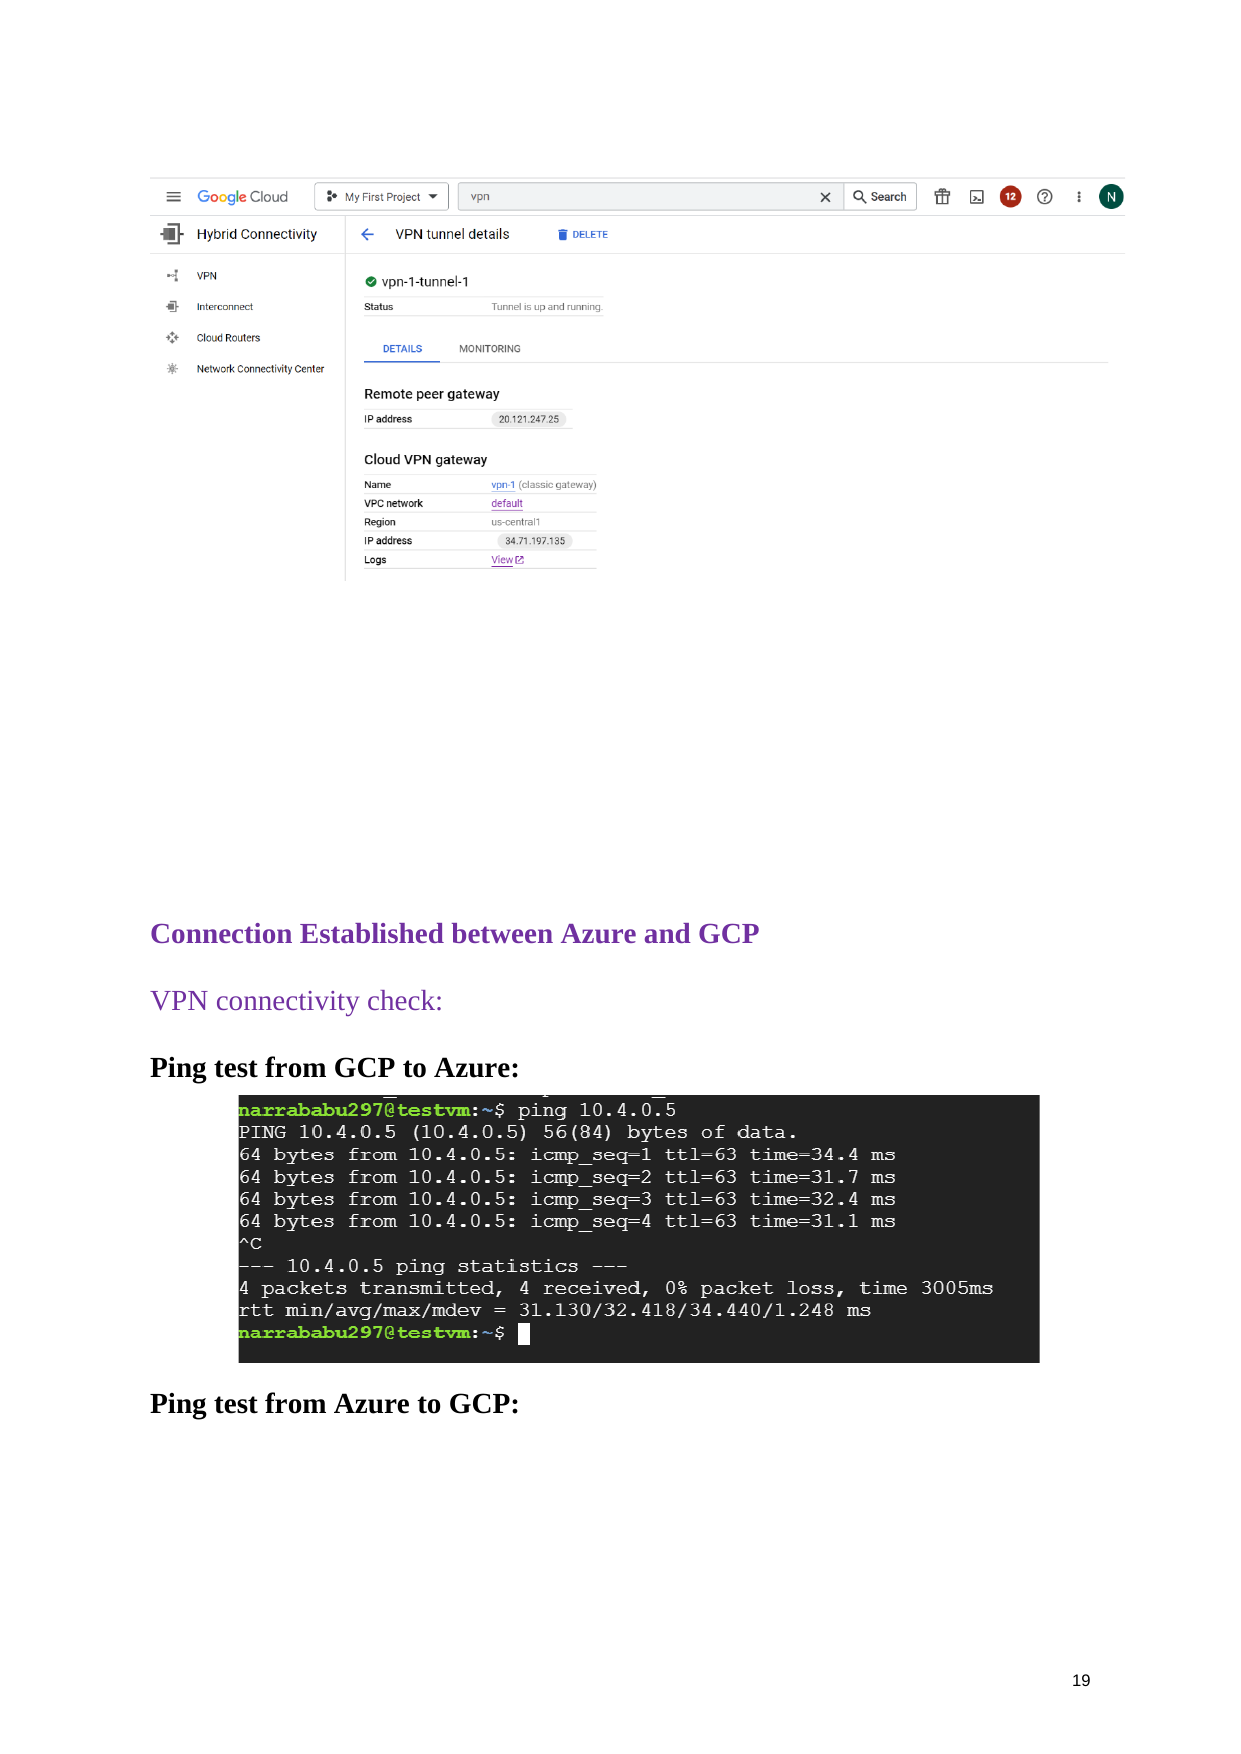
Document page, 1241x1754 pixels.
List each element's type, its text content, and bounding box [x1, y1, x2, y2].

picture [238, 1095, 1040, 1363]
text VPN connectivity check: [150, 983, 1090, 1017]
text Ping test from Azure to GCP: [150, 1386, 1090, 1419]
text Ping test from GCP to Azure: [150, 1050, 1090, 1084]
text Connection Established between Azure and GCP [150, 916, 1090, 950]
picture [150, 176, 1125, 581]
